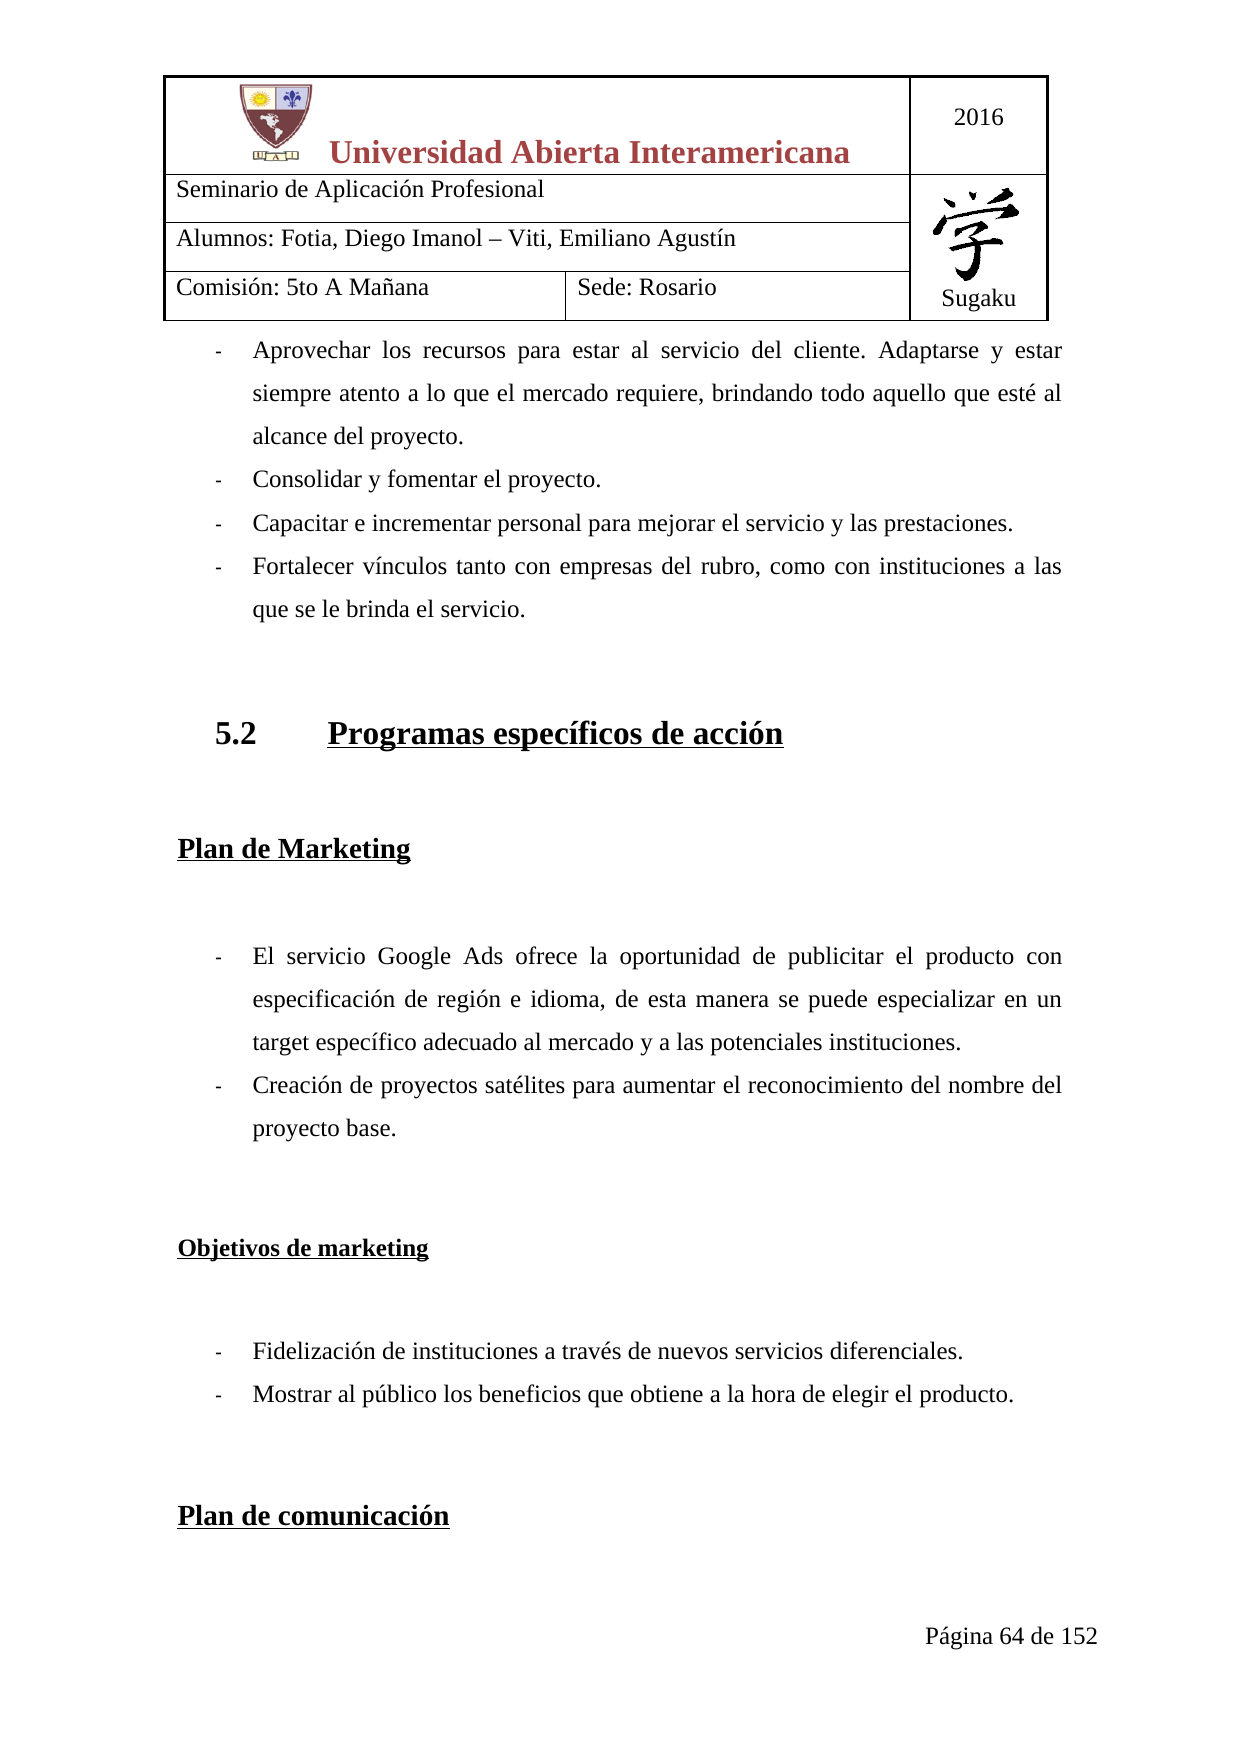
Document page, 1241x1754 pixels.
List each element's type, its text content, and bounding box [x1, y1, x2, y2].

subtitle Plan de Marketing [177, 831, 1063, 864]
list Consolidar y fomentar el proyecto. [215, 464, 1063, 493]
subtitle Programas específicos de acción [215, 713, 1063, 752]
list Aprovechar los recursos para estar al servicio del cliente. Adaptarse y estar siempre atento a lo que el mercado requiere, brindando todo aquello que esté al alcance del proyecto. [215, 148, 1063, 450]
subtitle Plan de comunicación [177, 1498, 1063, 1532]
list El servicio Google Ads ofrece la oportunidad de publicitar el producto con especificación de región e idioma, de esta manera se puede especializar en un target específico adecuado al mercado y a las potenciales instituciones. [215, 941, 1063, 1056]
subtitle Objetivos de marketing [177, 1233, 1063, 1262]
list Fortalecer vínculos tanto con empresas del rubro, como con instituciones a las que se le brinda el servicio. [215, 551, 1063, 623]
picture [927, 181, 1030, 284]
picture [223, 78, 329, 164]
list Mostrar al público los beneficios que obtiene a la hora de elegir el producto. [215, 1379, 1063, 1408]
list Capacitar e incrementar personal para mejorar el servicio y las prestaciones. [215, 508, 1063, 536]
list Creación de proyectos satélites para aumentar el reconocimiento del nombre del proyecto base. [215, 1070, 1063, 1142]
list Fidelización de instituciones a través de nuevos servicios diferenciales. [215, 1336, 1063, 1364]
